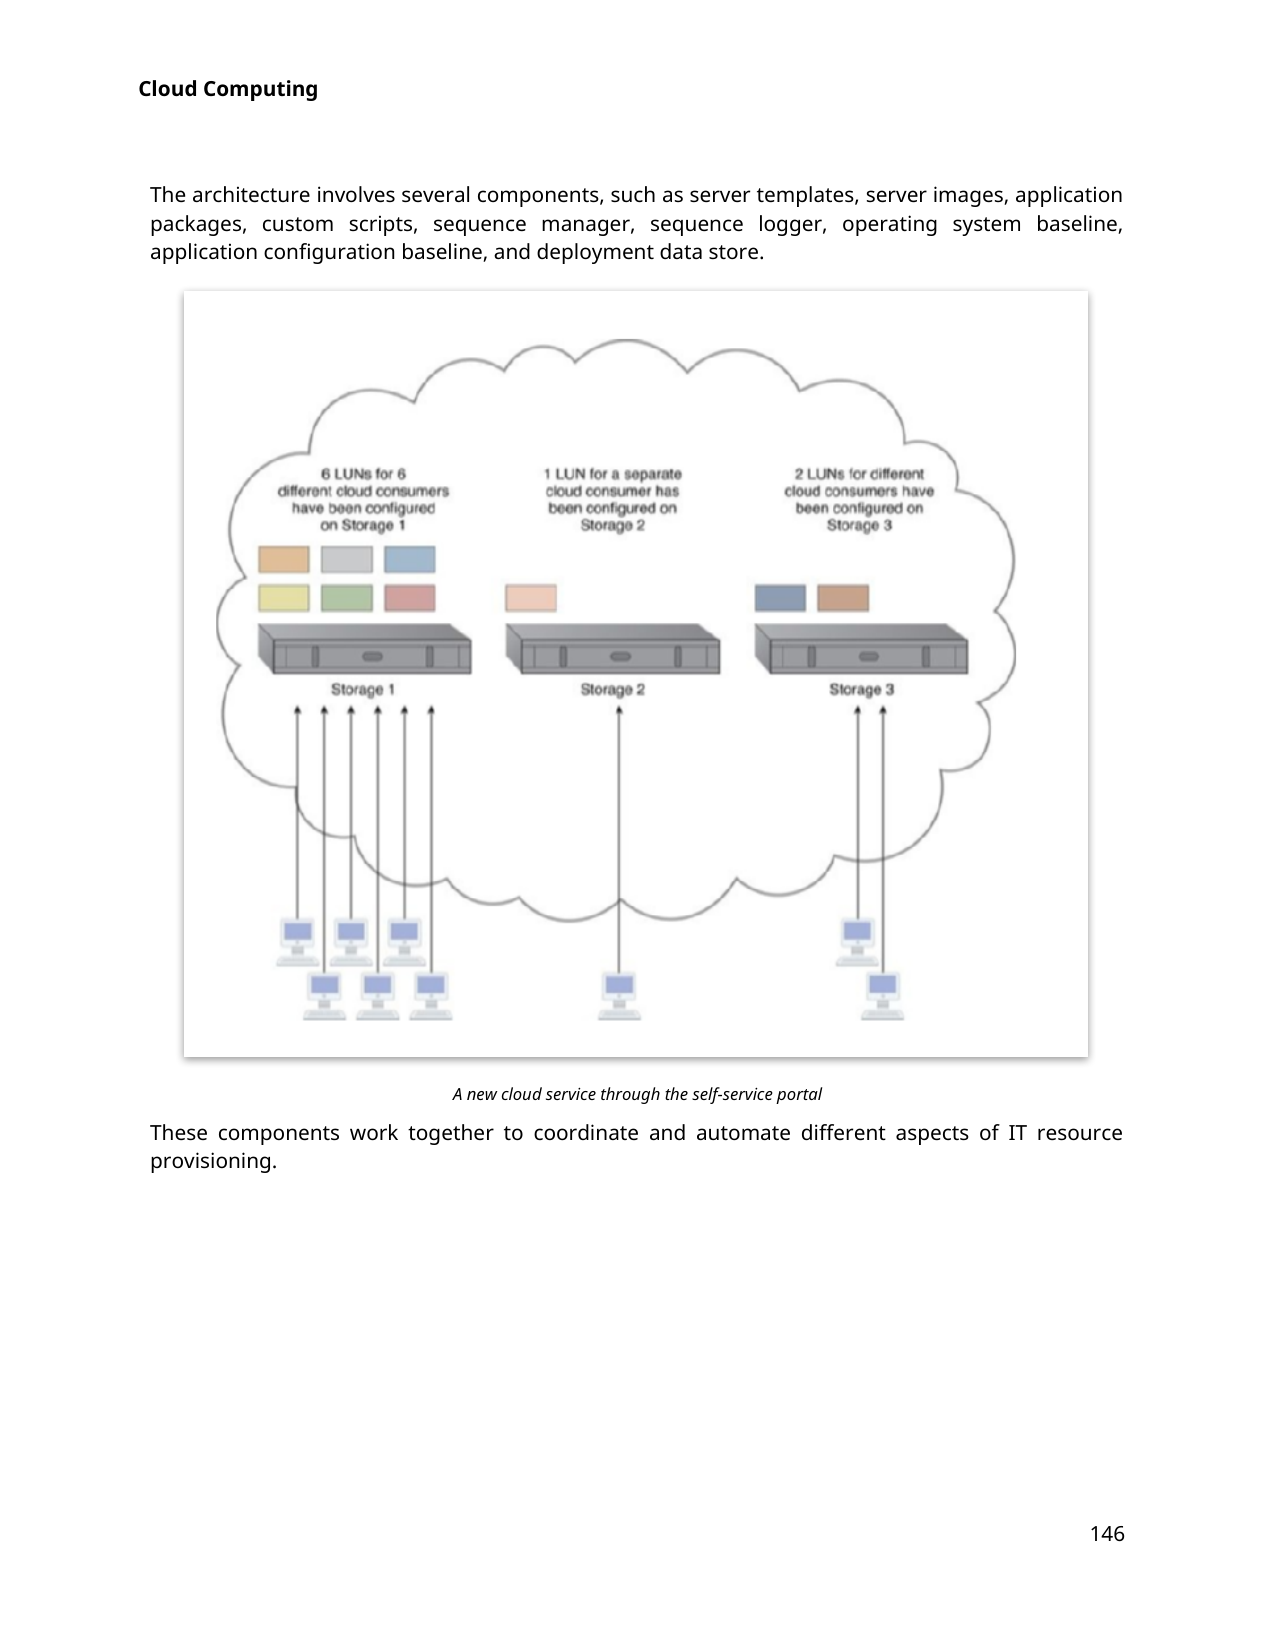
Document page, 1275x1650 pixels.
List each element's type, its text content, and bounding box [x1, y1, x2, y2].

text A new cloud service through the self-service portal [150, 1083, 1125, 1105]
text The architecture involves several components, such as server templates, server images, application packages, custom scripts, sequence manager, sequence logger, operating system baseline, application configuration baseline, and deployment data store. [150, 181, 1125, 266]
text These components work together to coordinate and automate different aspects of IT resource provisioning. [150, 1118, 1125, 1175]
picture [198, 305, 1073, 1043]
